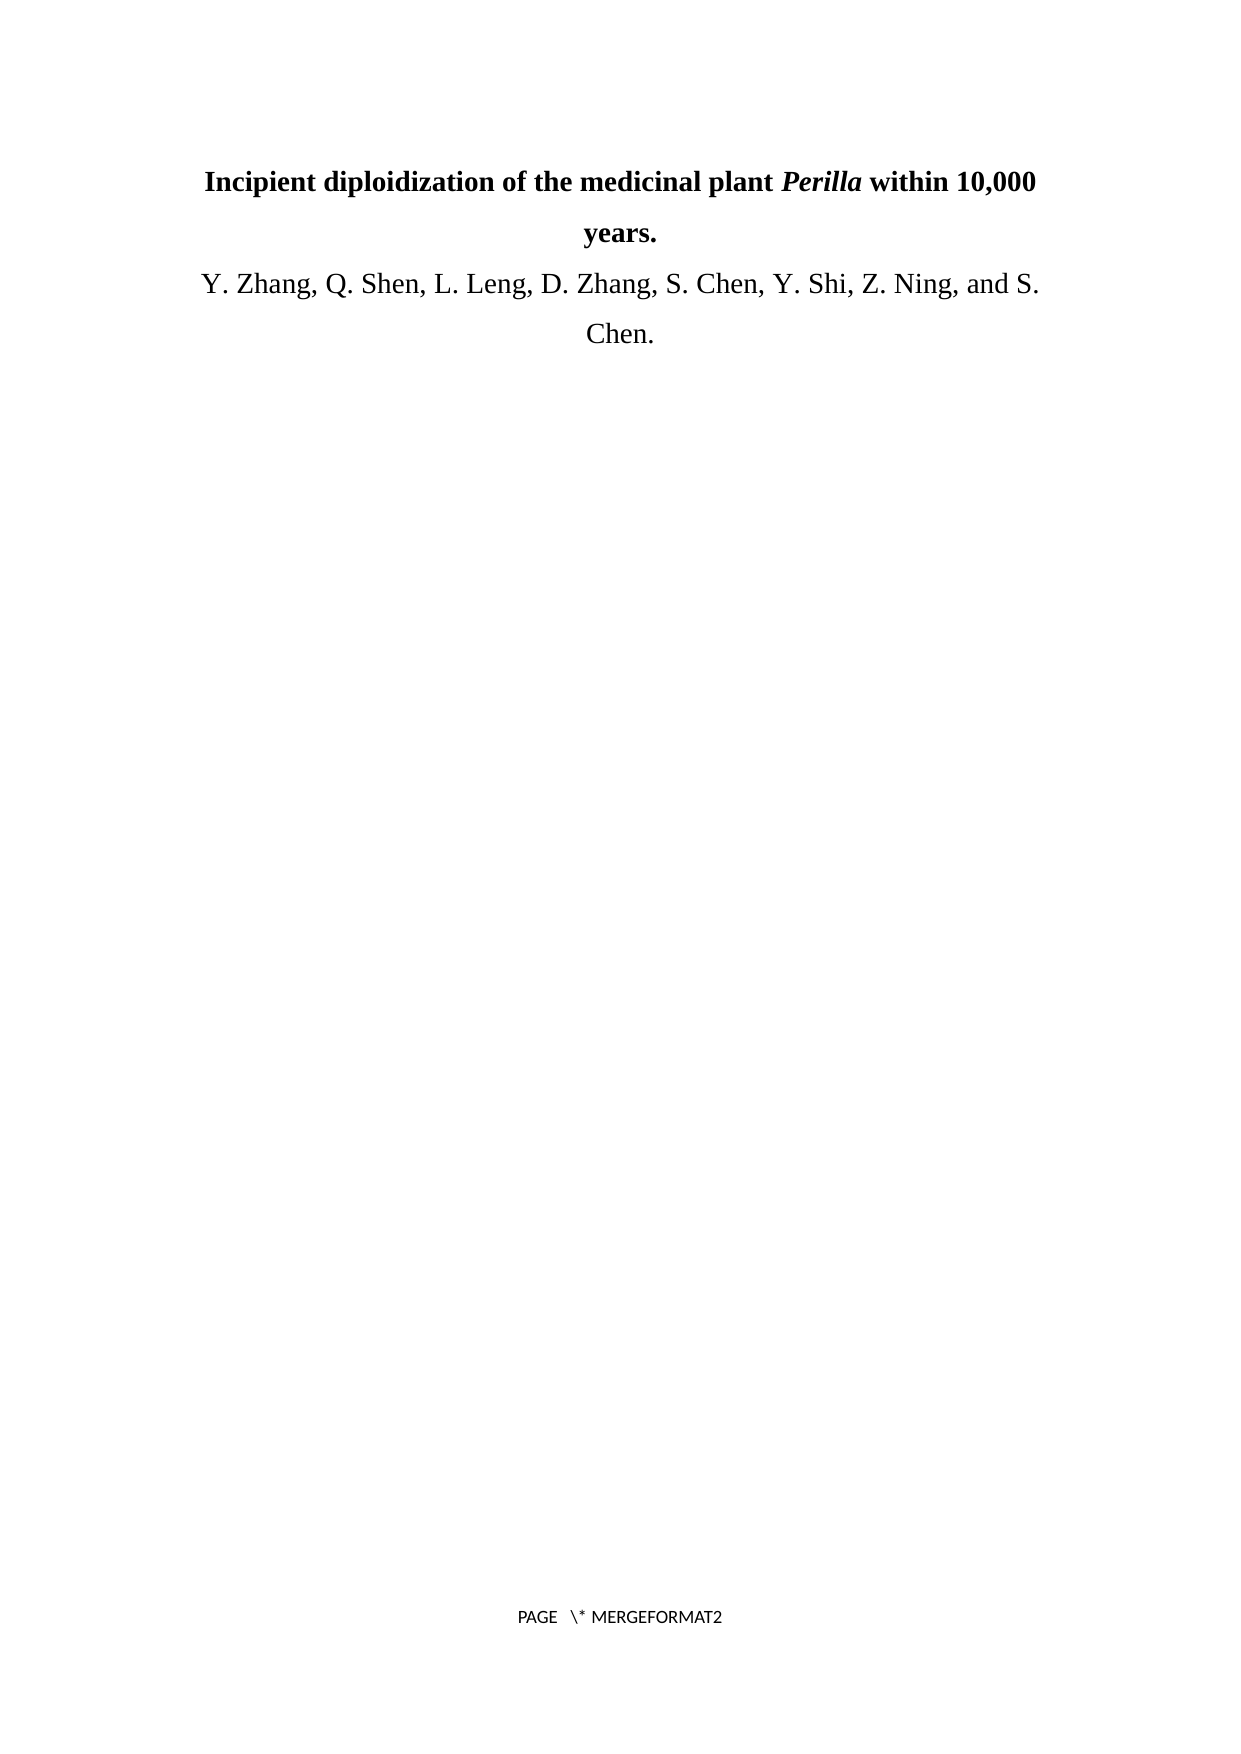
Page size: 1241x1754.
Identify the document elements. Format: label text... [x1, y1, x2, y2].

text Y. Zhang, Q. Shen, L. Leng, D. Zhang, S. Chen, Y. Shi, Z. Ning, and S. Chen. [187, 266, 1053, 350]
text Incipient diploidization of the medicinal plant Perilla within 10,000 years. [187, 164, 1053, 249]
